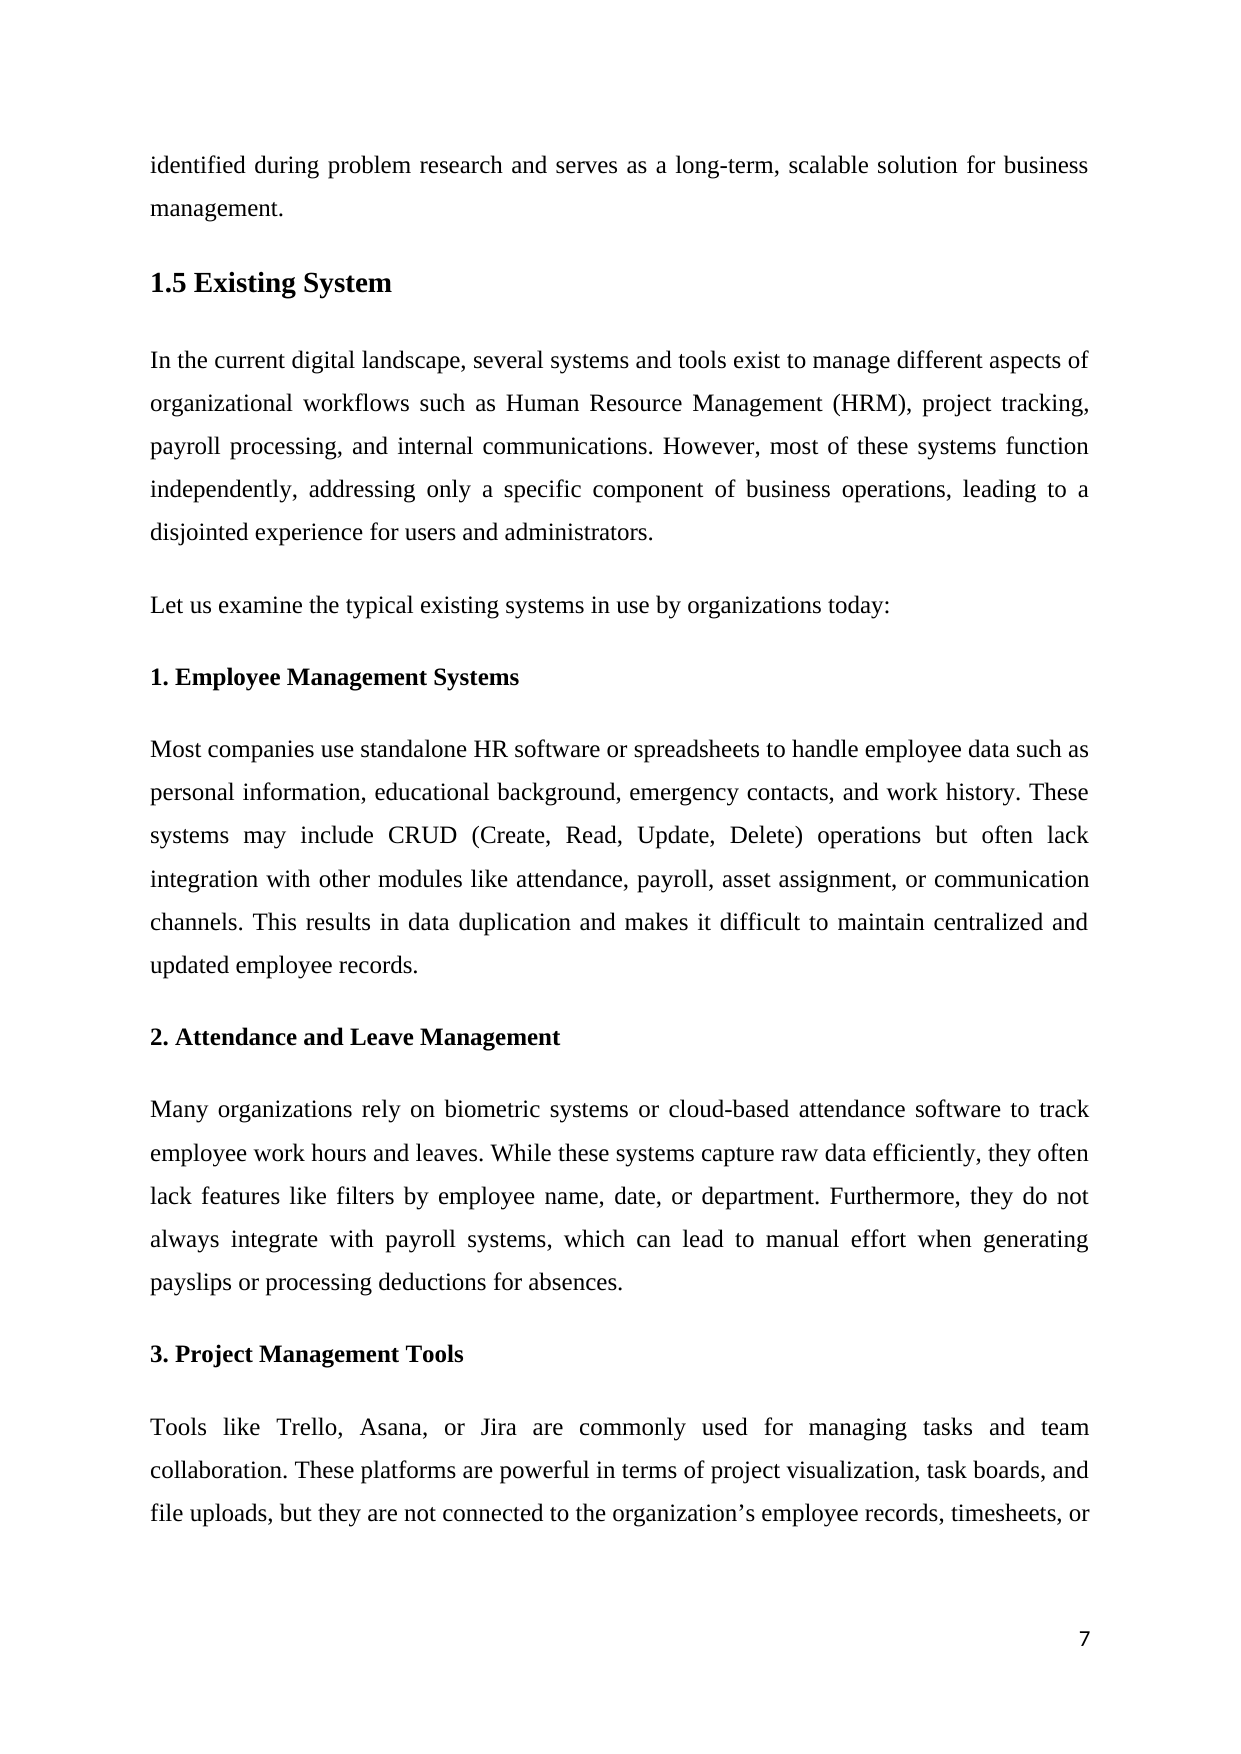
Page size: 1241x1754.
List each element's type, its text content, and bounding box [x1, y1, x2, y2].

text In the current digital landscape, several systems and tools exist to manage different aspects of organizational workflows such as Human Resource Management (HRM), project tracking, payroll processing, and internal communications. However, most of these systems function independently, addressing only a specific component of business operations, leading to a disjointed experience for users and administrators. [150, 345, 1090, 546]
text 1. Employee Management Systems [150, 662, 1090, 691]
text Most companies use standalone HR software or spreadsheets to handle employee data such as personal information, educational background, emergency contacts, and work history. These systems may include CRUD (Create, Read, Update, Delete) operations but often lack integration with other modules like attendance, payroll, asset assignment, or communication channels. This results in data duplication and makes it difficult to maintain centralized and updated employee records. [150, 734, 1090, 979]
text 3. Project Management Tools [150, 1339, 1090, 1368]
text Many organizations rely on biometric systems or cloud-based attendance software to track employee work hours and leaves. While these systems capture raw data efficiently, they often lack features like filters by employee name, date, or department. Furthermore, they do not always integrate with payroll systems, which can lead to manual effort when generating payslips or processing deductions for absences. [150, 1094, 1090, 1296]
text Let us examine the typical existing systems in use by organizations today: [150, 590, 1090, 618]
text 1.5 Existing System [150, 265, 1090, 299]
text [150, 150, 1090, 222]
text 2. Attendance and Leave Management [150, 1022, 1090, 1051]
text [150, 1412, 1090, 1527]
